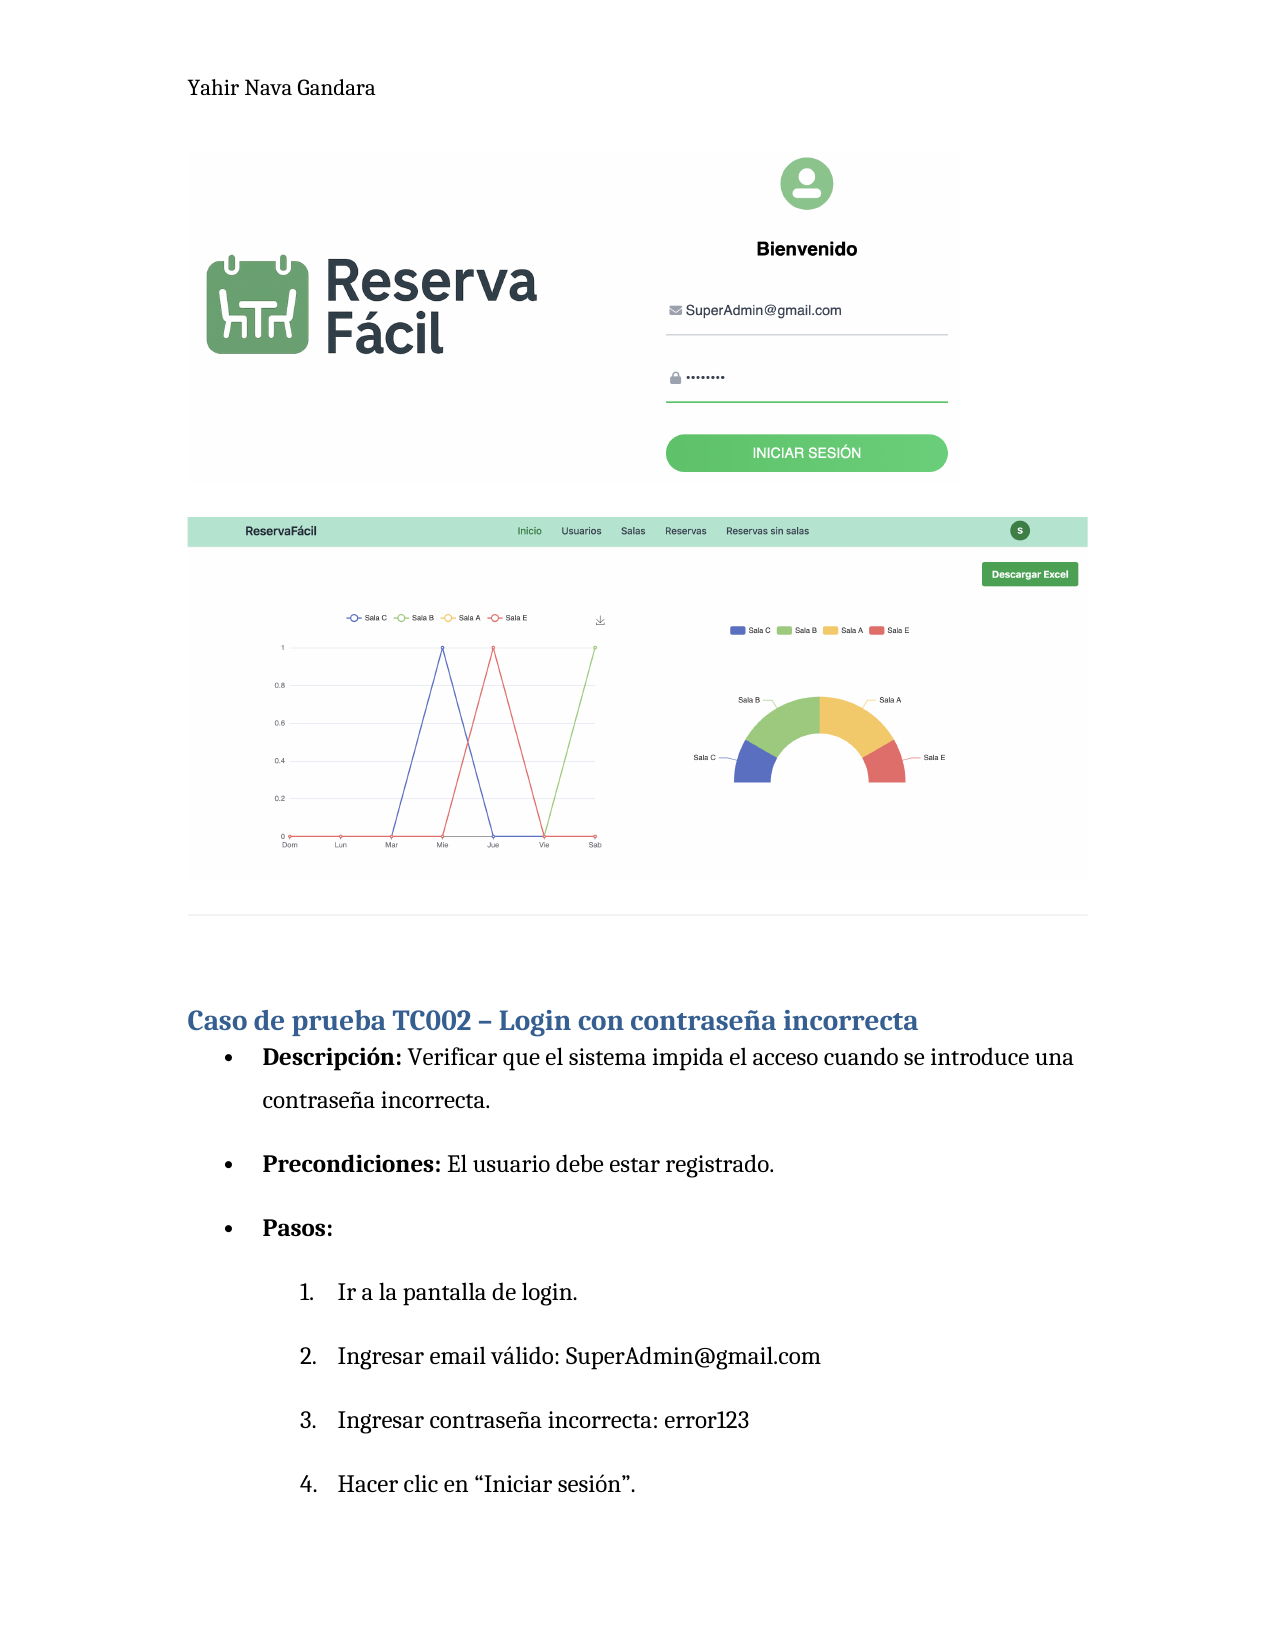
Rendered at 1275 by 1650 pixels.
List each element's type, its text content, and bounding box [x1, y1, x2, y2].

list Pasos: [225, 1214, 1087, 1243]
list Ingresar email válido: SuperAdmin@gmail.com [300, 1342, 1087, 1371]
list Precondiciones: El usuario debe estar registrado. [225, 1150, 1087, 1179]
picture [187, 517, 1088, 881]
list Ingresar contraseña incorrecta: error123 [300, 1406, 1087, 1434]
list Ir a la pantalla de login. [300, 1278, 1087, 1307]
picture [187, 150, 961, 484]
list Descripción: Verificar que el sistema impida el acceso cuando se introduce una contraseña incorrecta. [225, 1043, 1087, 1115]
subtitle Caso de prueba TC002 – Login con contraseña incorrecta [187, 1004, 1087, 1038]
list Hacer clic en “Iniciar sesión”. [300, 1470, 1087, 1498]
